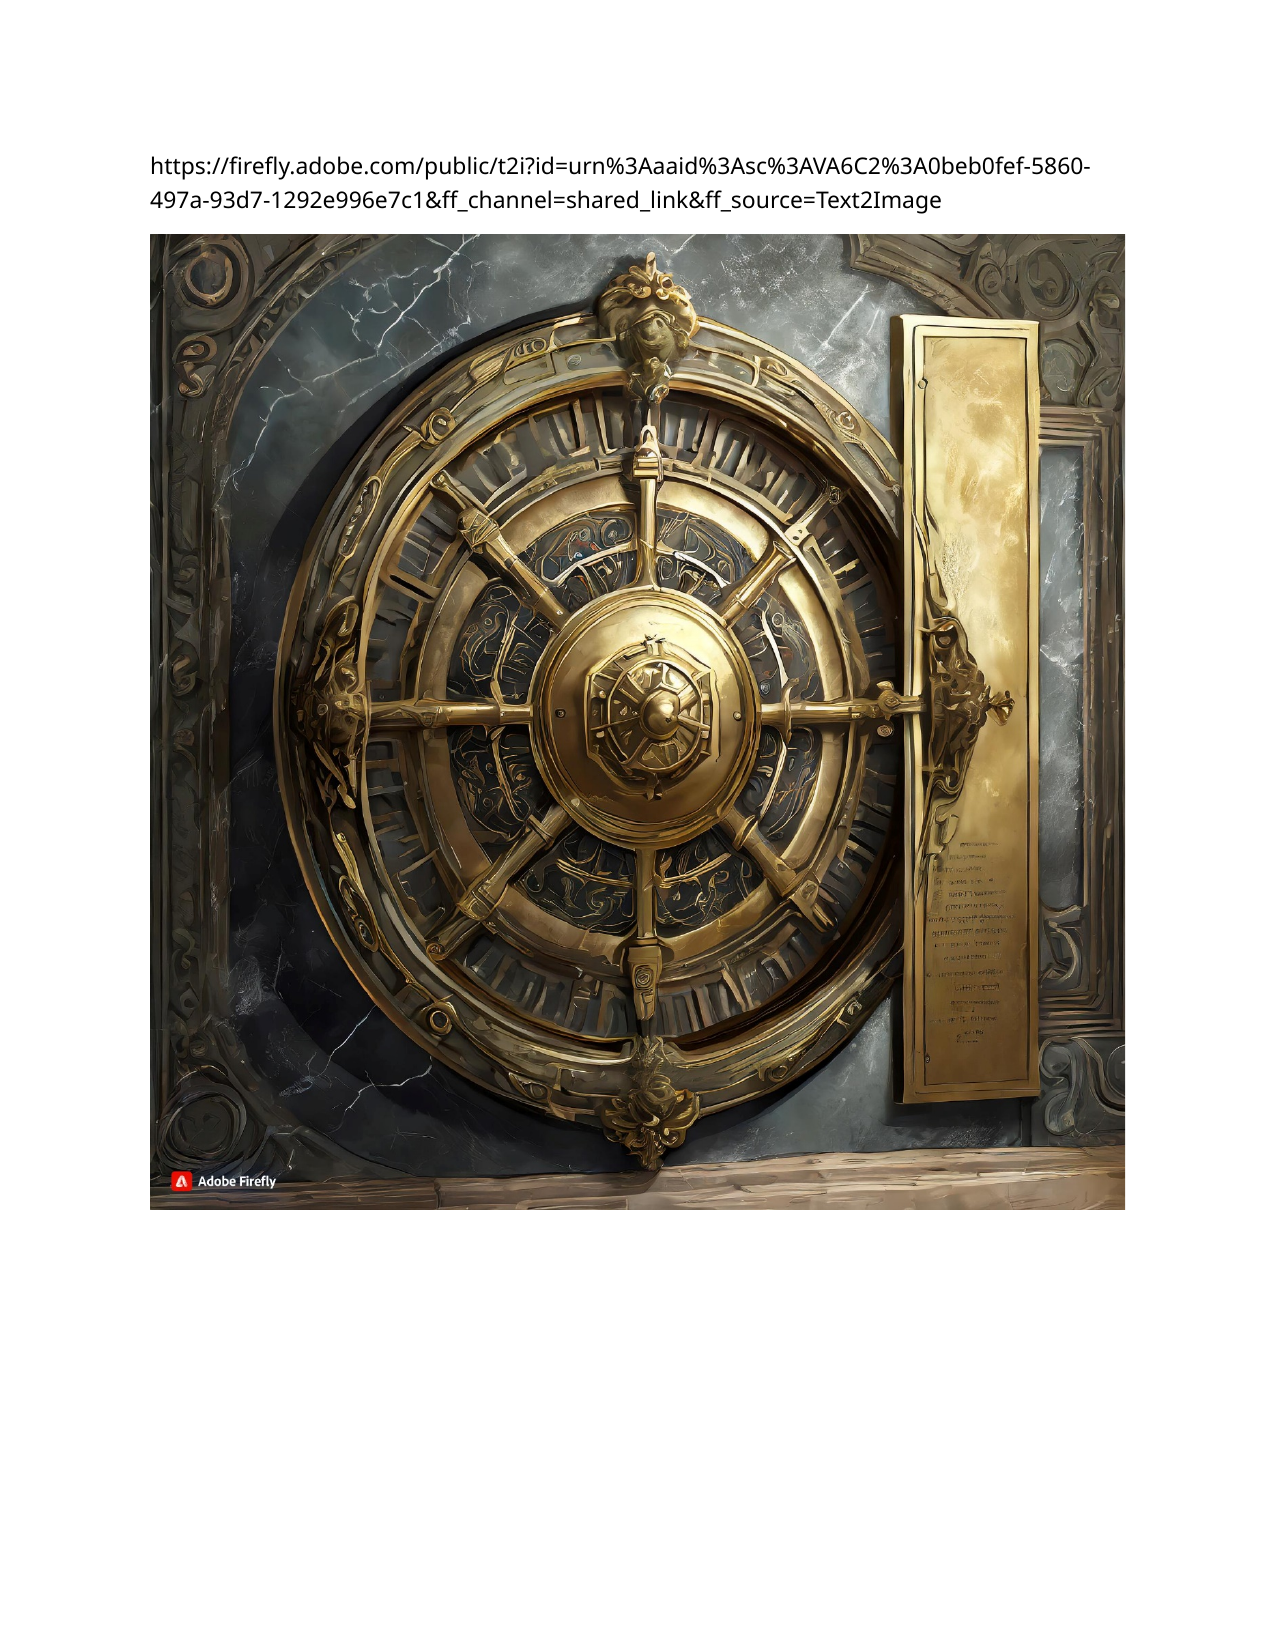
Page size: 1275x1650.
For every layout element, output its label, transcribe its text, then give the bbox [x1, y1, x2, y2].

text https://firefly.adobe.com/public/t2i?id=urn%3Aaaid%3Asc%3AVA6C2%3A0beb0fef-5860-497a-93d7-1292e996e7c1&ff_channel=shared_link&ff_source=Text2Image [150, 150, 1125, 215]
picture [150, 234, 1125, 1210]
